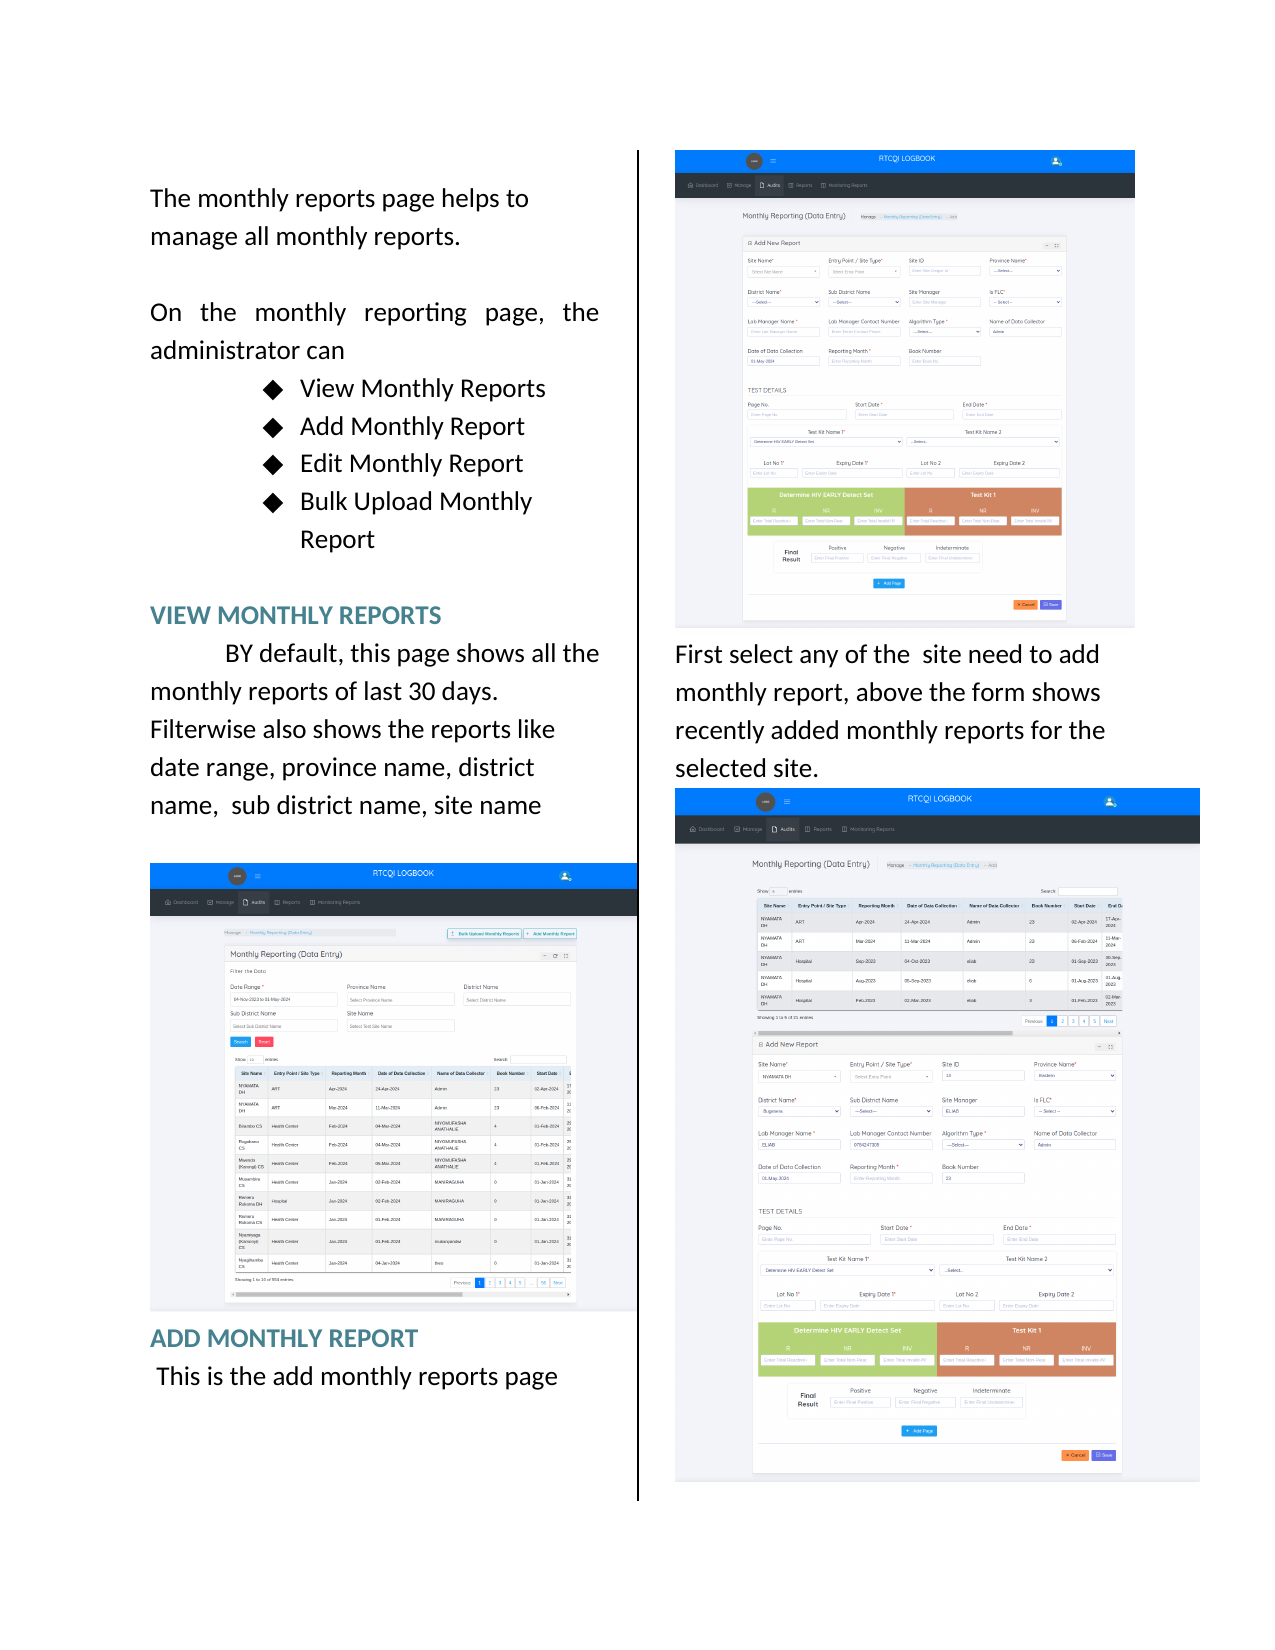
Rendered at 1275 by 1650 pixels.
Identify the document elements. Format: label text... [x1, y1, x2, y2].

text VIEW MONTHLY REPORTS [150, 598, 600, 631]
text This is the add monthly reports page [150, 1359, 600, 1392]
picture [675, 150, 1135, 634]
text First select any of the site need to add monthly report, above the form shows recently added monthly reports for the selected site. [675, 637, 1125, 784]
picture [150, 863, 637, 1318]
text BY default, this page shows all the monthly reports of last 30 days. Filterwise also shows the reports like date range, province name, district name, sub district name, site name [150, 636, 600, 821]
list View Monthly Reports [262, 371, 600, 404]
picture [675, 788, 1200, 1489]
text ADD MONTHLY REPORT [150, 1321, 600, 1354]
list Bulk Upload Monthly Report [262, 484, 600, 556]
list Edit Monthly Report [262, 447, 600, 480]
text The monthly reports page helps to manage all monthly reports. [150, 181, 600, 252]
text On the monthly reporting page, the administrator can [150, 295, 600, 366]
list Add Monthly Report [262, 409, 600, 442]
